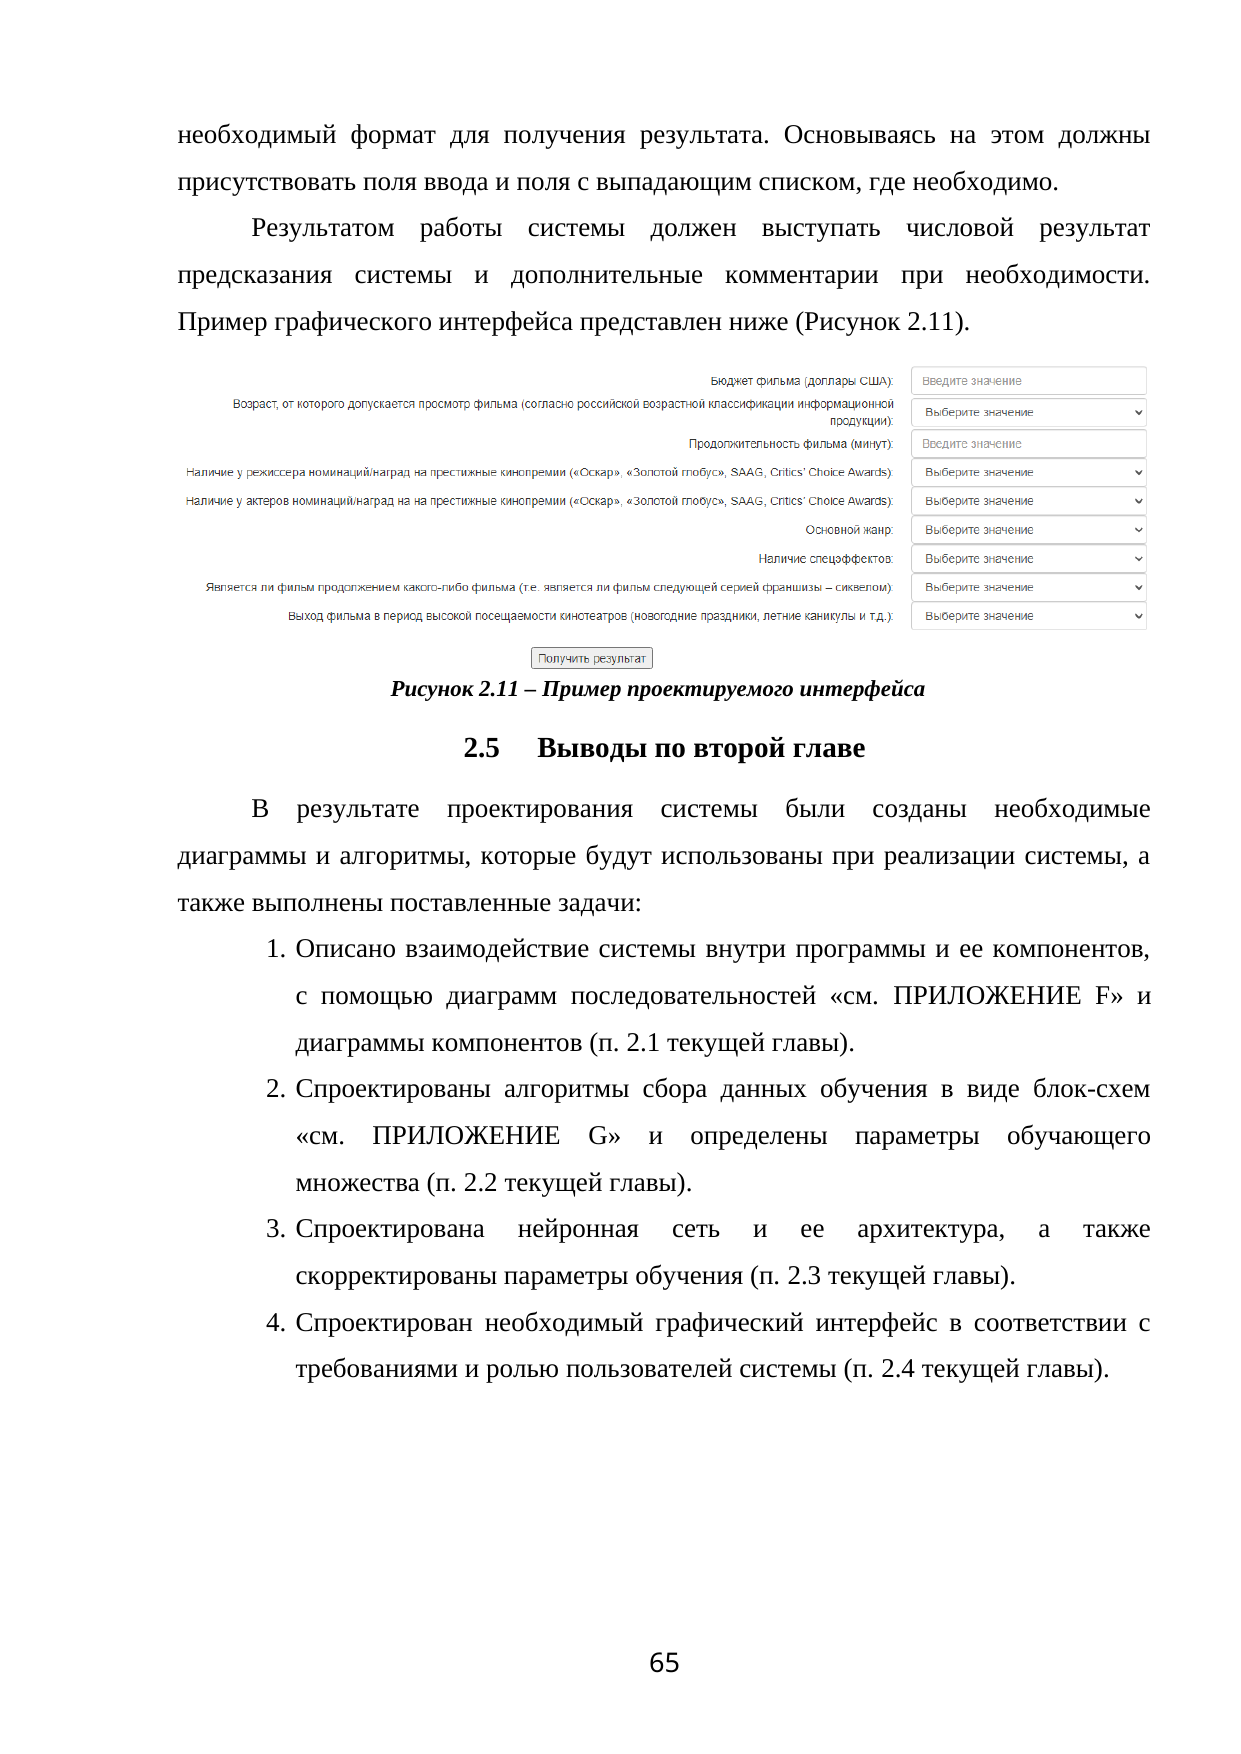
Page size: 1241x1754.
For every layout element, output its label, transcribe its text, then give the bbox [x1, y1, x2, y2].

list Спроектированы алгоритмы сбора данных обучения в виде блок-схем «см. ПРИЛОЖЕНИЕ G» и определены параметры обучающего множества (п. 2.2 текущей главы). [266, 1072, 1152, 1197]
list Спроектирован необходимый графический интерфейс в соответствии с требованиями и ролью пользователей системы (п. 2.4 текущей главы). [266, 1306, 1152, 1384]
text В результате проектирования системы были созданы необходимые диаграммы и алгоритмы, которые будут использованы при реализации системы, а также выполнены поставленные задачи: [177, 792, 1152, 917]
picture [177, 350, 1152, 673]
list Выводы по второй главе [177, 673, 1152, 763]
list Описано взаимодействие системы внутри программы и ее компонентов, с помощью диаграмм последовательностей «см. ПРИЛОЖЕНИЕ F» и диаграммы компонентов (п. 2.1 текущей главы). [266, 932, 1152, 1057]
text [177, 118, 1152, 196]
text Результатом работы системы должен выступать числовой результат предсказания системы и дополнительные комментарии при необходимости. Пример графического интерфейса представлен ниже (Рисунок 2.11). [177, 211, 1152, 336]
list Спроектирована нейронная сеть и ее архитектура, а также скорректированы параметры обучения (п. 2.3 текущей главы). [266, 1212, 1152, 1290]
